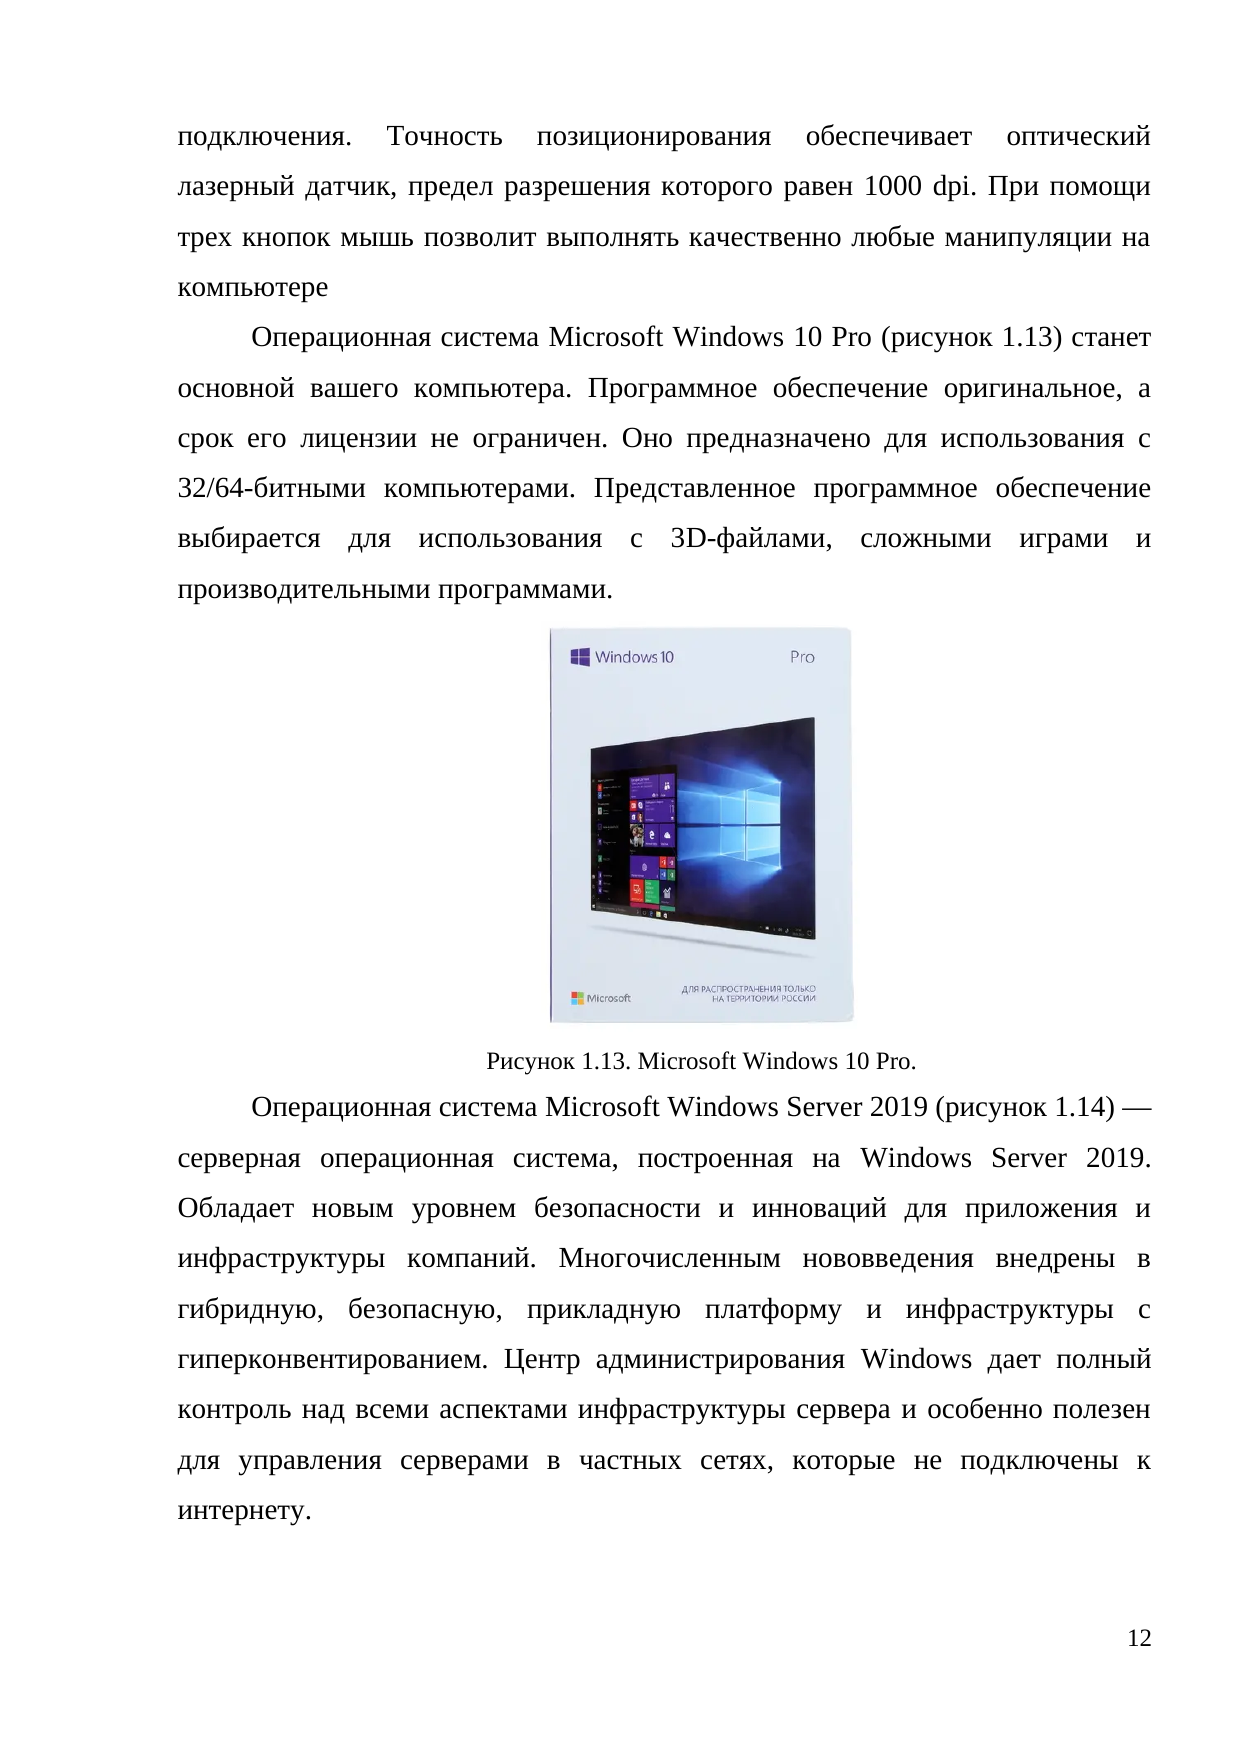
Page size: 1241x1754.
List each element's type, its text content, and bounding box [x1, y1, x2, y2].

text Рисунок 1.13. Microsoft Windows 10 Pro. [177, 1046, 1152, 1075]
picture [540, 621, 862, 1032]
text Операционная система Microsoft Windows 10 Pro (рисунок 1.13) станет основной вашего компьютера. Программное обеспечение оригинальное, а срок его лицензии не ограничен. Оно предназначено для использования с 32/64-битными компьютерами. Представленное программное обеспечение выбирается для использования с 3D-файлами, сложными играми и производительными программами. [177, 319, 1152, 604]
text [177, 118, 1152, 303]
text Операционная система Microsoft Windows Server 2019 (рисунок 1.14) — серверная операционная система, построенная на Windows Server 2019. Обладает новым уровнем безопасности и инноваций для приложения и инфраструктуры компаний. Многочисленным нововведения внедрены в гибридную, безопасную, прикладную платформу и инфраструктуры с гиперконвентированием. Центр администрирования Windows дает полный контроль над всеми аспектами инфраструктуры сервера и особенно полезен для управления серверами в частных сетях, которые не подключены к интернету. [177, 1089, 1152, 1526]
